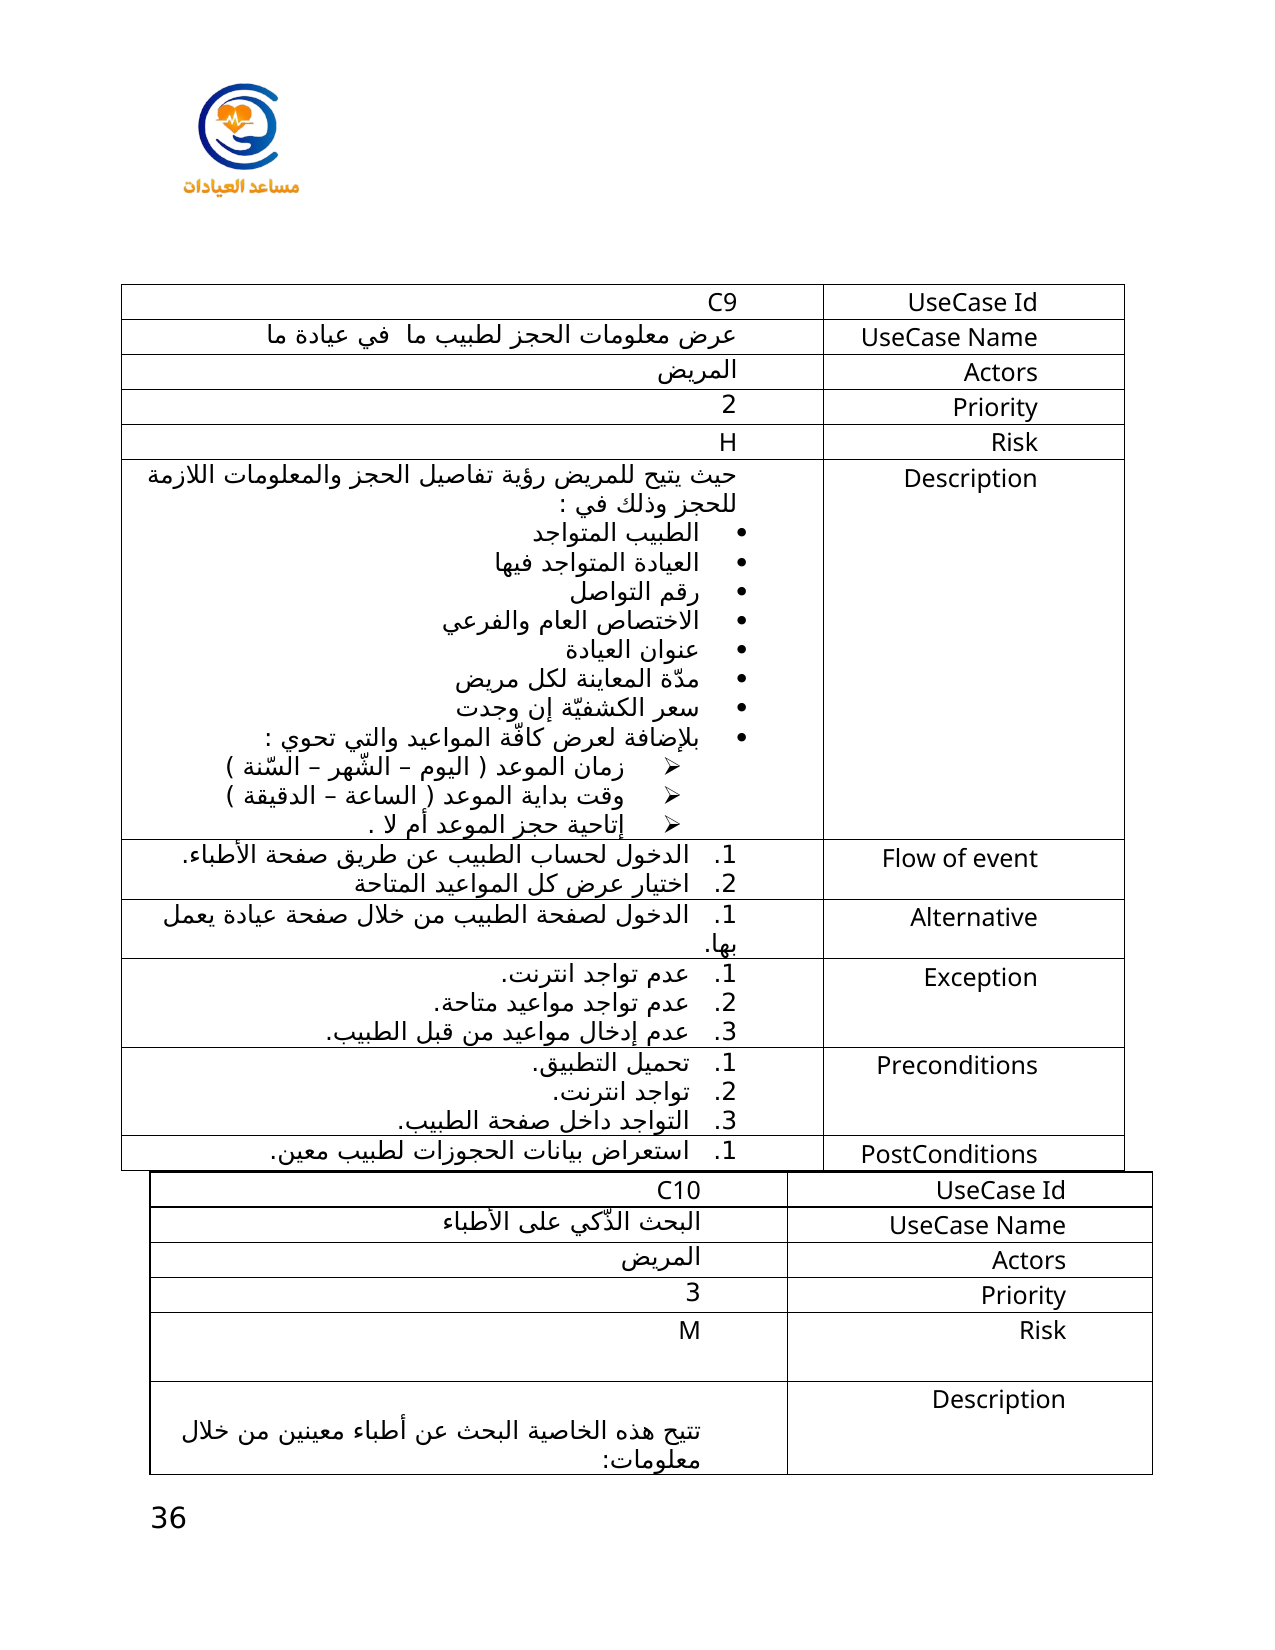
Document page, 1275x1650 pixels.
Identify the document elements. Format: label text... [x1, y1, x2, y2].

table_cell M [151, 1313, 787, 1381]
table_cell Description [824, 460, 1124, 839]
table_header UseCase Id [788, 1173, 1152, 1206]
table_cell PostConditions [824, 1136, 1124, 1170]
table_cell 1. عدم تواجد انترنت. 2. عدم تواجد مواعيد متاحة. 3. عدم إدخال مواعيد من قبل الطبيب. [122, 959, 823, 1047]
table_header C10 [151, 1173, 787, 1206]
table_cell Risk [824, 425, 1124, 459]
table_cell المريض [151, 1243, 787, 1277]
table_header UseCase Id [824, 285, 1124, 319]
table_cell UseCase Name [788, 1208, 1152, 1242]
table_cell المريض [122, 355, 823, 389]
table_cell Description [788, 1382, 1152, 1474]
table_cell H [122, 425, 823, 459]
table_cell 1. الدخول لحساب الطبيب عن طريق صفحة الأطباء. 2. اختيار عرض كل المواعيد المتاحة [122, 840, 823, 899]
table_cell Alternative [824, 900, 1124, 958]
table_header C9 [122, 285, 823, 319]
table_cell Actors [788, 1243, 1152, 1277]
table_cell 1. تحميل التطبيق. 2. تواجد انترنت. 3. التواجد داخل صفحة الطبيب. [122, 1048, 823, 1135]
table_cell 1. الدخول لصفحة الطبيب من خلال صفحة عيادة يعمل بها. [122, 900, 823, 958]
table_cell Priority [788, 1278, 1152, 1312]
table_cell Priority [824, 390, 1124, 424]
table_cell البحث الذّكي على الأطباء [151, 1208, 787, 1242]
table_cell Risk [788, 1313, 1152, 1381]
table_cell Actors [824, 355, 1124, 389]
table_cell Exception [824, 959, 1124, 1047]
picture [149, 75, 345, 216]
table_cell UseCase Name [824, 320, 1124, 354]
table_cell 1. استعراض بيانات الحجوزات لطبيب معين. [122, 1136, 823, 1170]
table_cell 3 [151, 1278, 787, 1312]
table_cell 2 [122, 390, 823, 424]
table_cell Preconditions [824, 1048, 1124, 1135]
table_cell عرض معلومات الحجز لطبيب ما في عيادة ما [122, 320, 823, 354]
table_cell Flow of event [824, 840, 1124, 899]
table_cell حيث يتيح للمريض رؤية تفاصيل الحجز والمعلومات اللازمة للحجز وذلك في : الطبيب المتواجد العيادة المتواجد فيها رقم التواصل الاختصاص العام والفرعي عنوان العيادة مدّة المعاينة لكل مريض سعر الكشفيّة إن وجدت بلإضافة لعرض كافّة المواعيد والتي تحوي : زمان الموعد ( اليوم – الشّهر – السّنة ) وقت بداية الموعد ( الساعة – الدقيقة ) إتاحية حجز الموعد أم لا . [122, 460, 823, 839]
